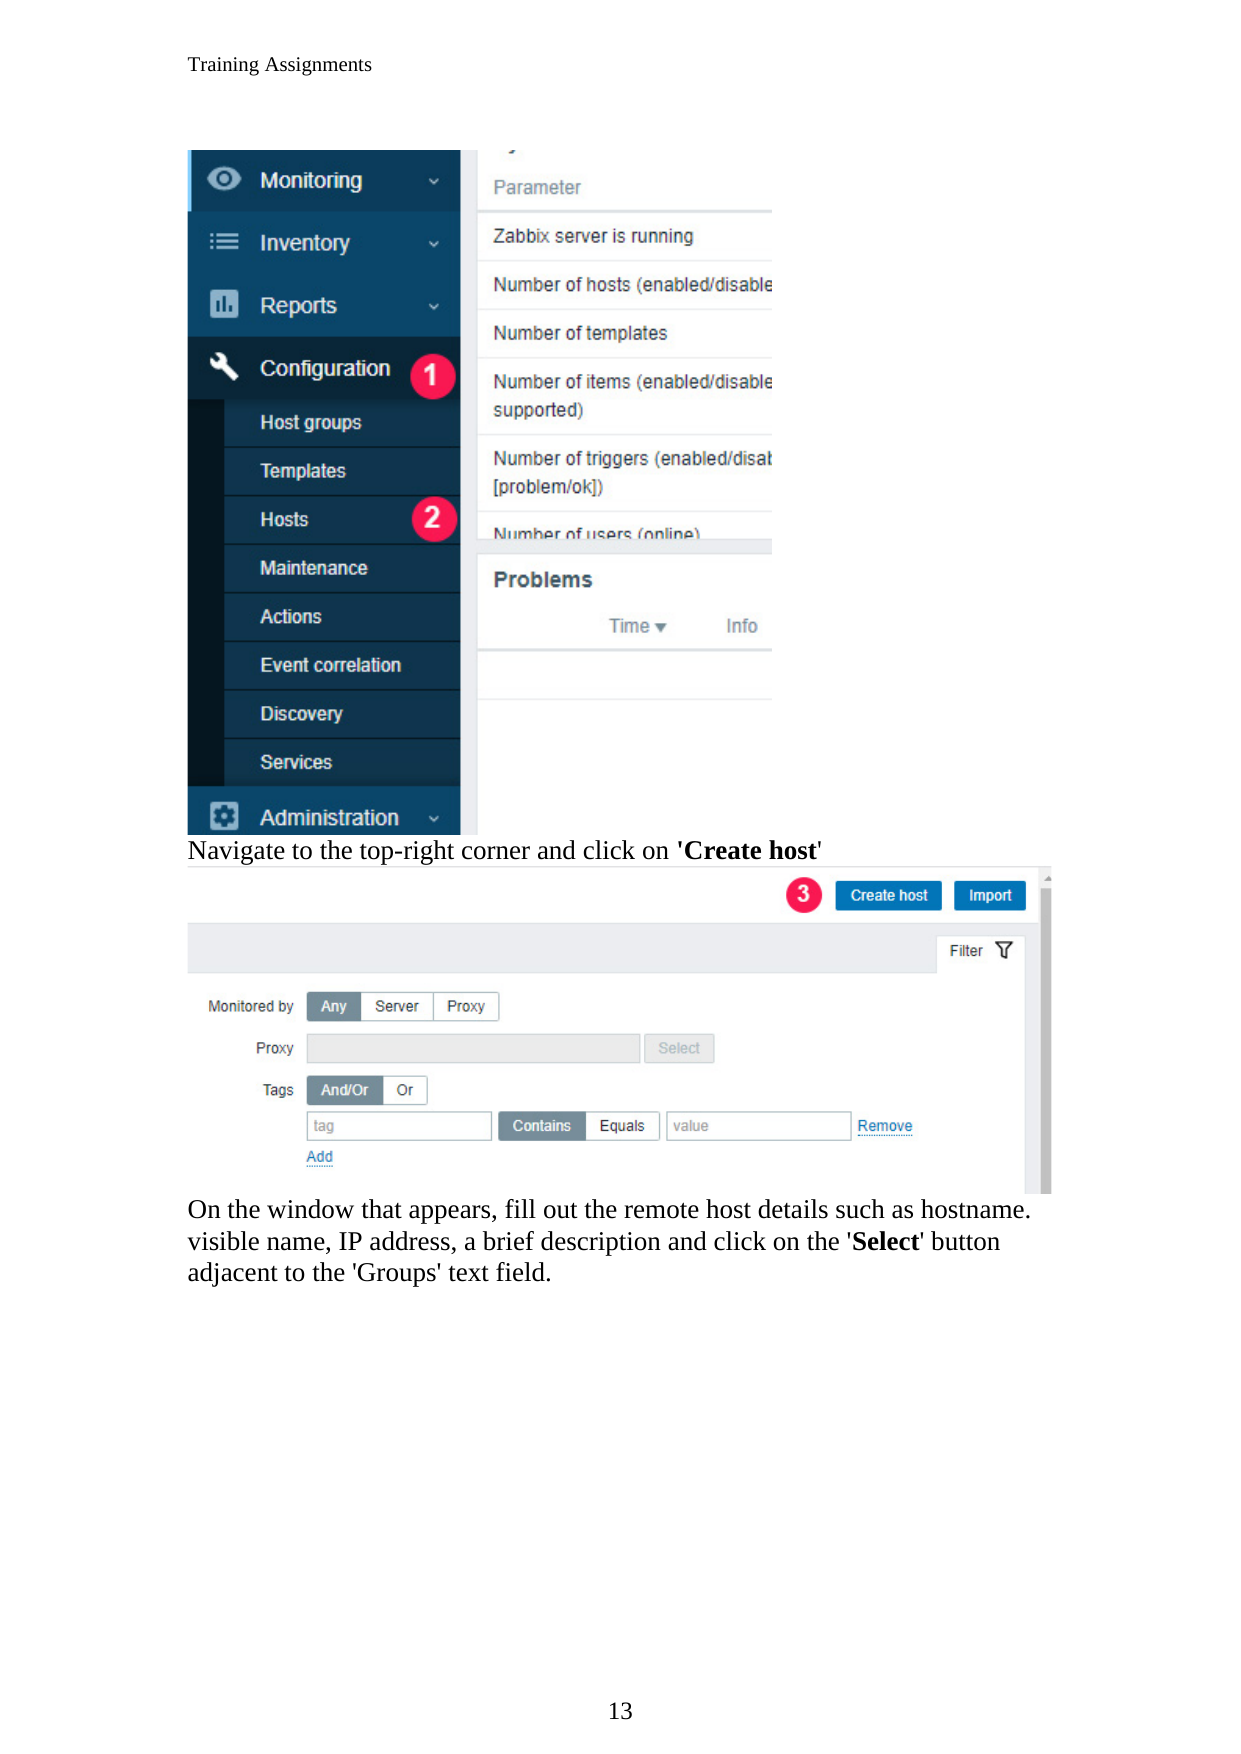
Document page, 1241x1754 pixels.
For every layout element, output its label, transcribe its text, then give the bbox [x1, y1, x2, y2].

picture [187, 865, 1052, 1194]
picture [187, 150, 772, 835]
text Navigate to the top-right corner and click on 'Create host' [187, 834, 1053, 866]
